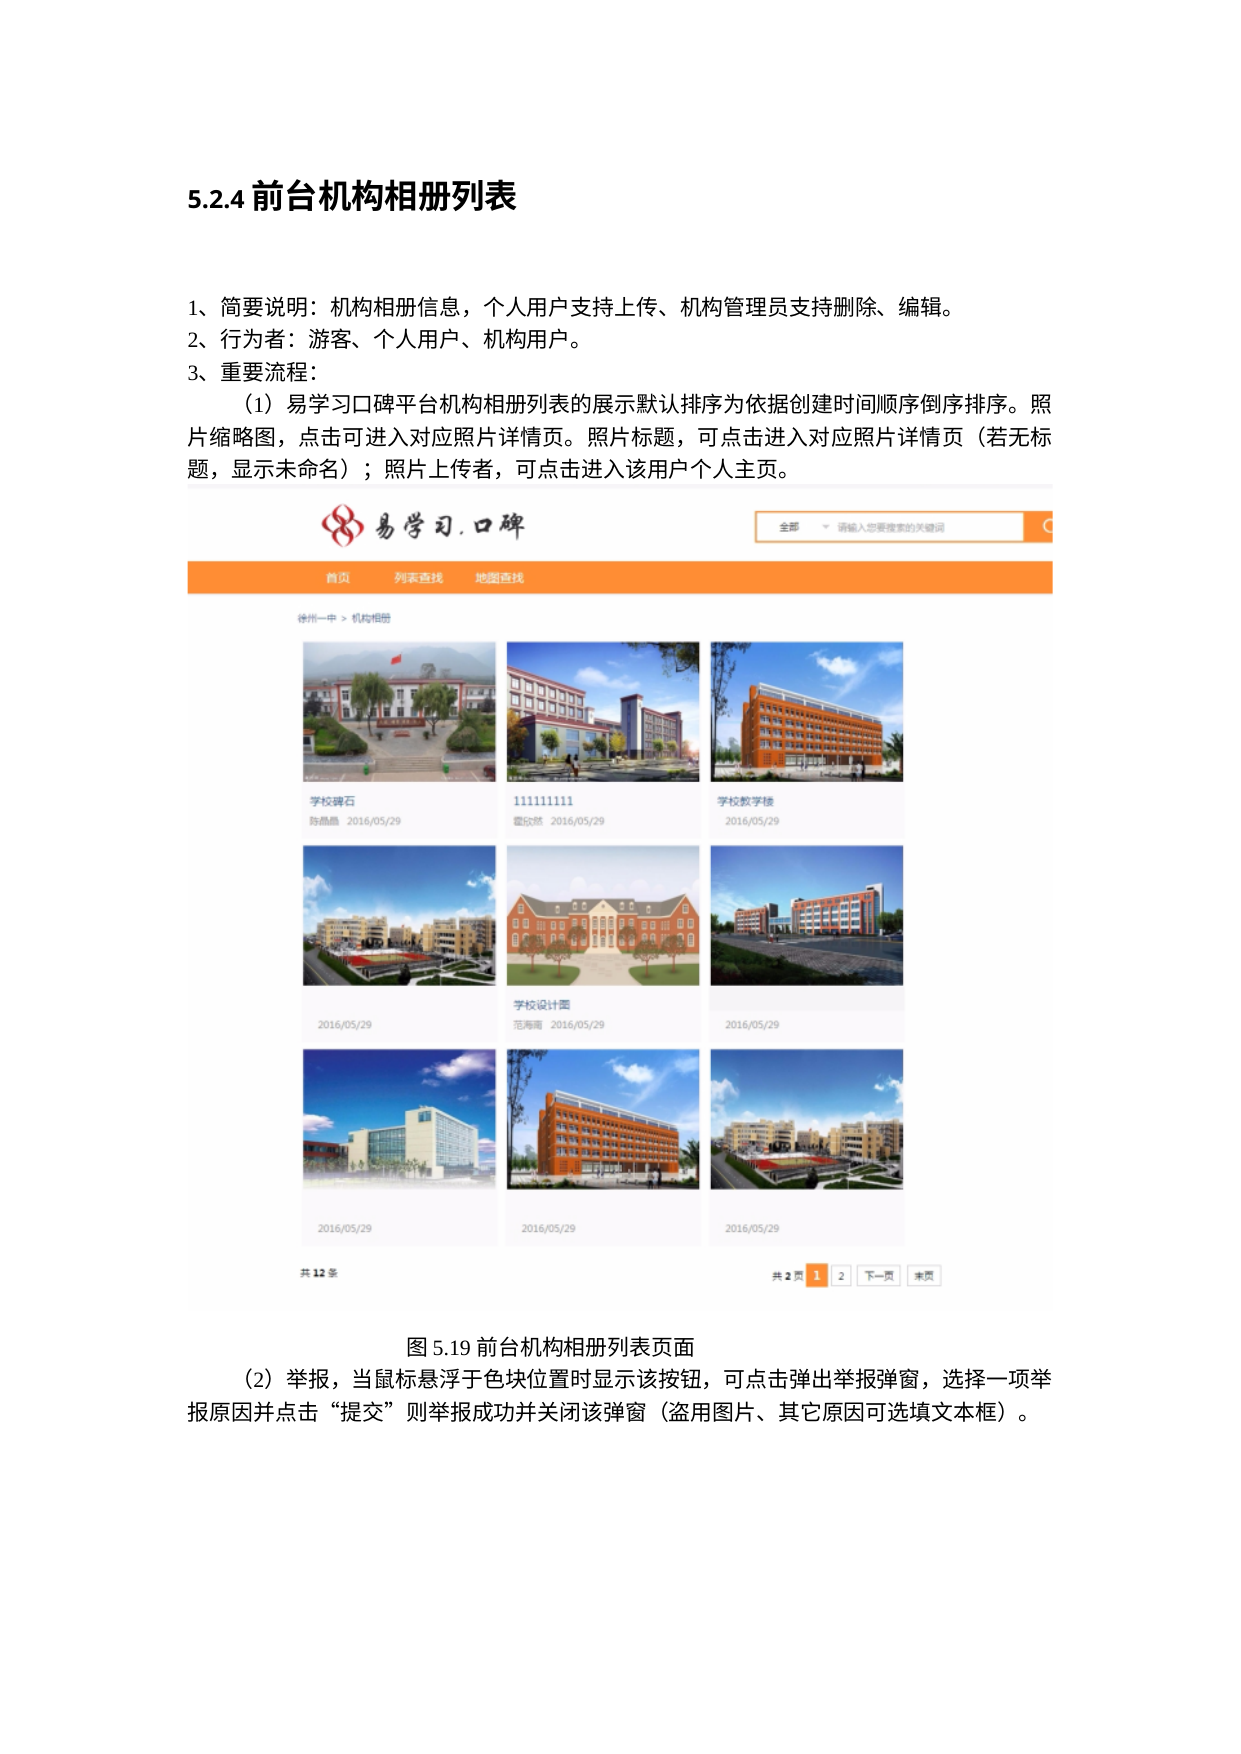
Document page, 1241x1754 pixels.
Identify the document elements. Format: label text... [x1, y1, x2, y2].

text 2、行为者：游客、个人用户、机构用户。 [187, 322, 1053, 354]
text 1、简要说明：机构相册信息，个人用户支持上传、机构管理员支持删除、编辑。 [187, 289, 1053, 322]
text 5.2.4 前台机构相册列表 [187, 162, 1053, 227]
text （2）举报，当鼠标悬浮于色块位置时显示该按钮，可点击弹出举报弹窗，选择一项举报原因并点击“提交”则举报成功并关闭该弹窗（盗用图片、其它原因可选填文本框）。 [187, 1362, 1053, 1427]
text 3、重要流程： [187, 354, 1053, 387]
text （1）易学习口碑平台机构相册列表的展示默认排序为依据创建时间顺序倒序排序。照片缩略图，点击可进入对应照片详情页。照片标题，可点击进入对应照片详情页（若无标题，显示未命名）；照片上传者，可点击进入该用户个人主页。 [187, 387, 1053, 484]
picture [187, 484, 1053, 1311]
text 图5.19 前台机构相册列表页面 [362, 1329, 1053, 1362]
